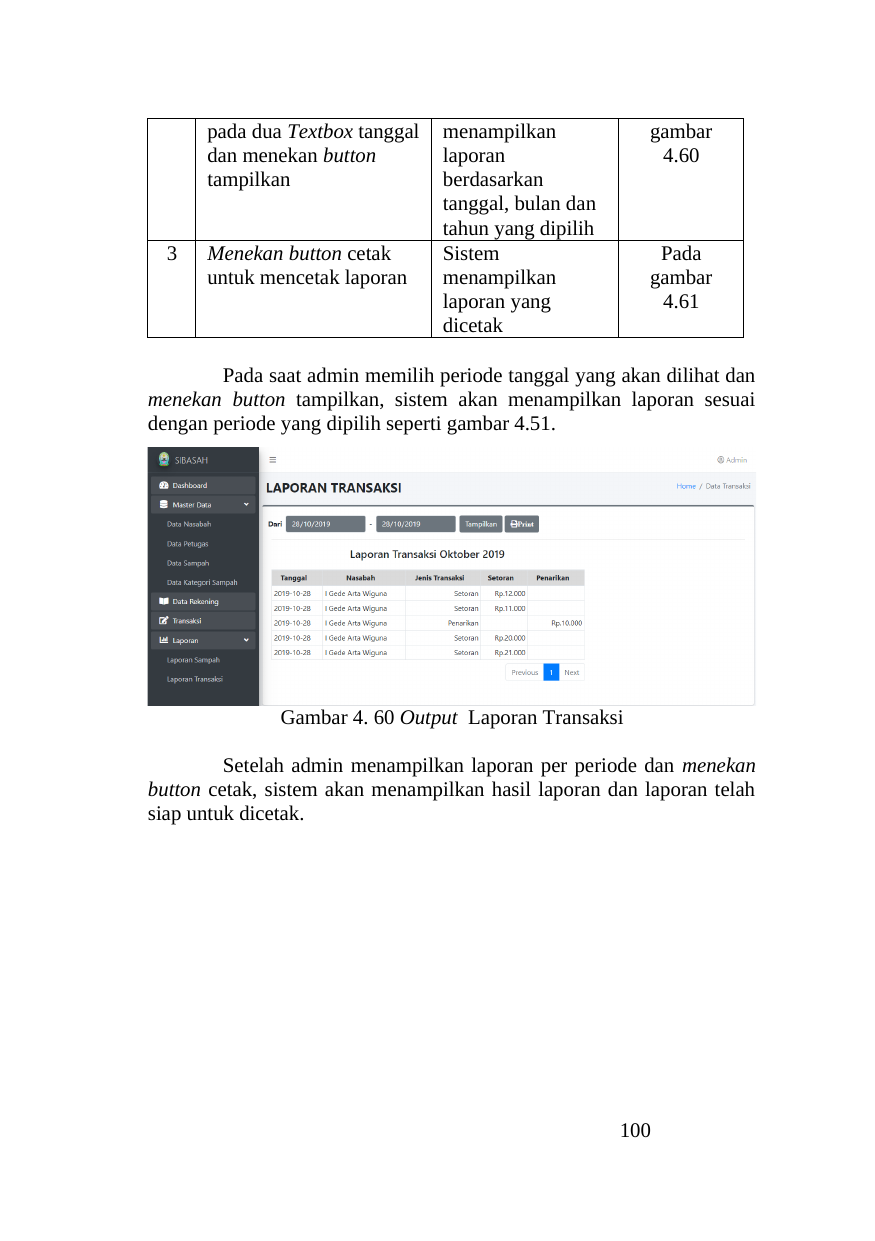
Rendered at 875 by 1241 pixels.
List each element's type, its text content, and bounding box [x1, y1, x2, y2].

table_cell 3 [148, 241, 195, 337]
table_cell Sistem menampilkan laporan yang dicetak [432, 241, 618, 337]
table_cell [196, 119, 431, 239]
table_cell 1 [148, 119, 195, 239]
picture [147, 447, 757, 706]
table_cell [432, 119, 618, 239]
text Setelah admin menampilkan laporan per periode dan menekan button cetak, sistem akan menampilkan hasil laporan dan laporan telah siap untuk dicetak. [148, 753, 756, 825]
table_cell Menekan button cetak untuk mencetak laporan [196, 241, 431, 337]
text Pada saat admin memilih periode tanggal yang akan dilihat dan menekan button tampilkan, sistem akan menampilkan laporan sesuai dengan periode yang dipilih seperti gambar 4.51. [148, 363, 756, 435]
table_cell Pada gambar 4.61 [619, 241, 743, 337]
table_cell Pada gambar 4.60 [619, 119, 743, 239]
